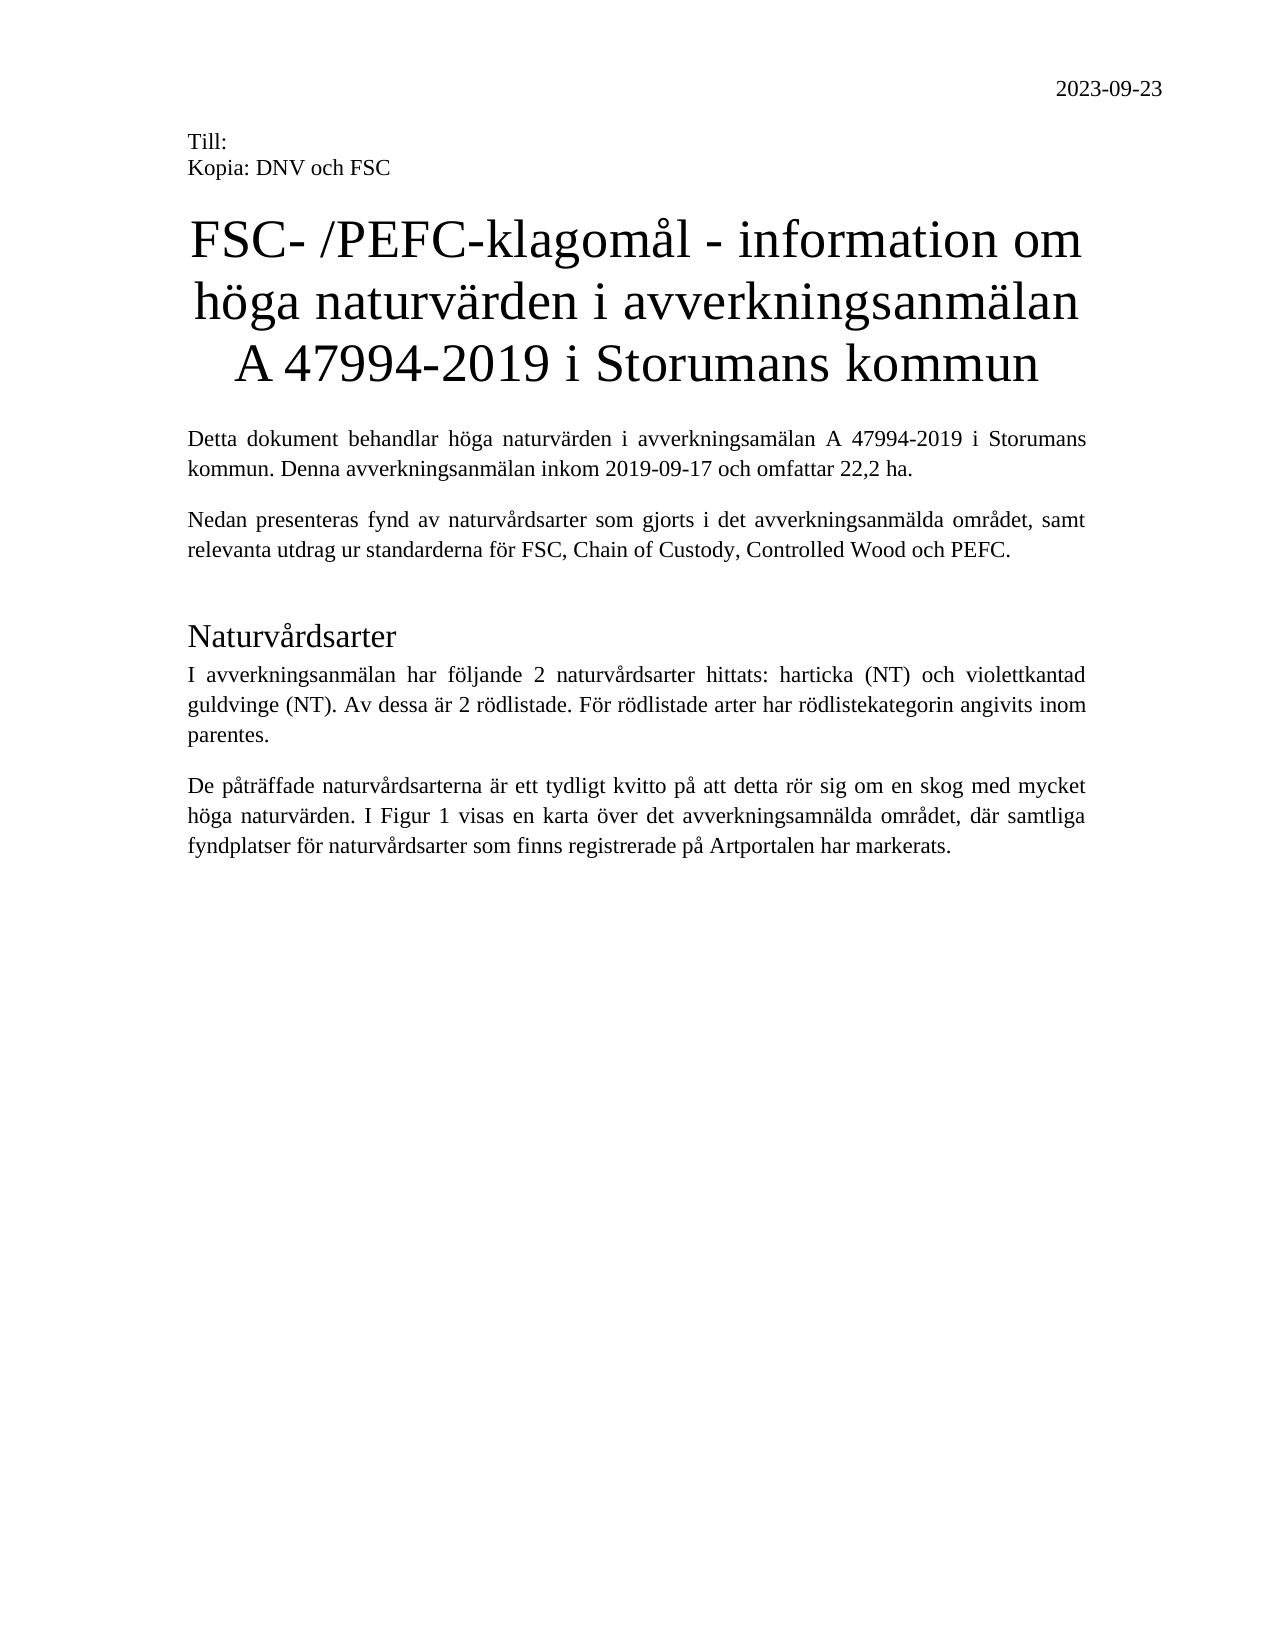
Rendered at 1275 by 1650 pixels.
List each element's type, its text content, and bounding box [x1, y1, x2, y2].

text De påträffade naturvårdsarterna är ett tydligt kvitto på att detta rör sig om en skog med mycket höga naturvärden. I Figur 1 visas en karta över det avverkningsamnälda området, där samtliga fyndplatser för naturvårdsarter som finns registrerade på Artportalen har markerats. [187, 772, 1087, 859]
text Detta dokument behandlar höga naturvärden i avverkningsamälan A 47994-2019 i Storumans kommun. Denna avverkningsanmälan inkom 2019-09-17 och omfattar 22,2 ha. [187, 425, 1087, 481]
subtitle Naturvårdsarter [187, 617, 1087, 655]
text Nedan presenteras fynd av naturvårdsarter som gjorts i det avverkningsanmälda området, samt relevanta utdrag ur standarderna för FSC, Chain of Custody, Controlled Wood och PEFC. [187, 506, 1087, 563]
text I avverkningsanmälan har följande 2 naturvårdsarter hittats: harticka (NT) och violettkantad guldvinge (NT). Av dessa är 2 rödlistade. För rödlistade arter har rödlistekategorin angivits inom parentes. [187, 661, 1087, 747]
title FSC- /PEFC-klagomål - information om höga naturvärden i avverkningsanmälan A 47994-2019 i Storumans kommun [187, 207, 1087, 394]
